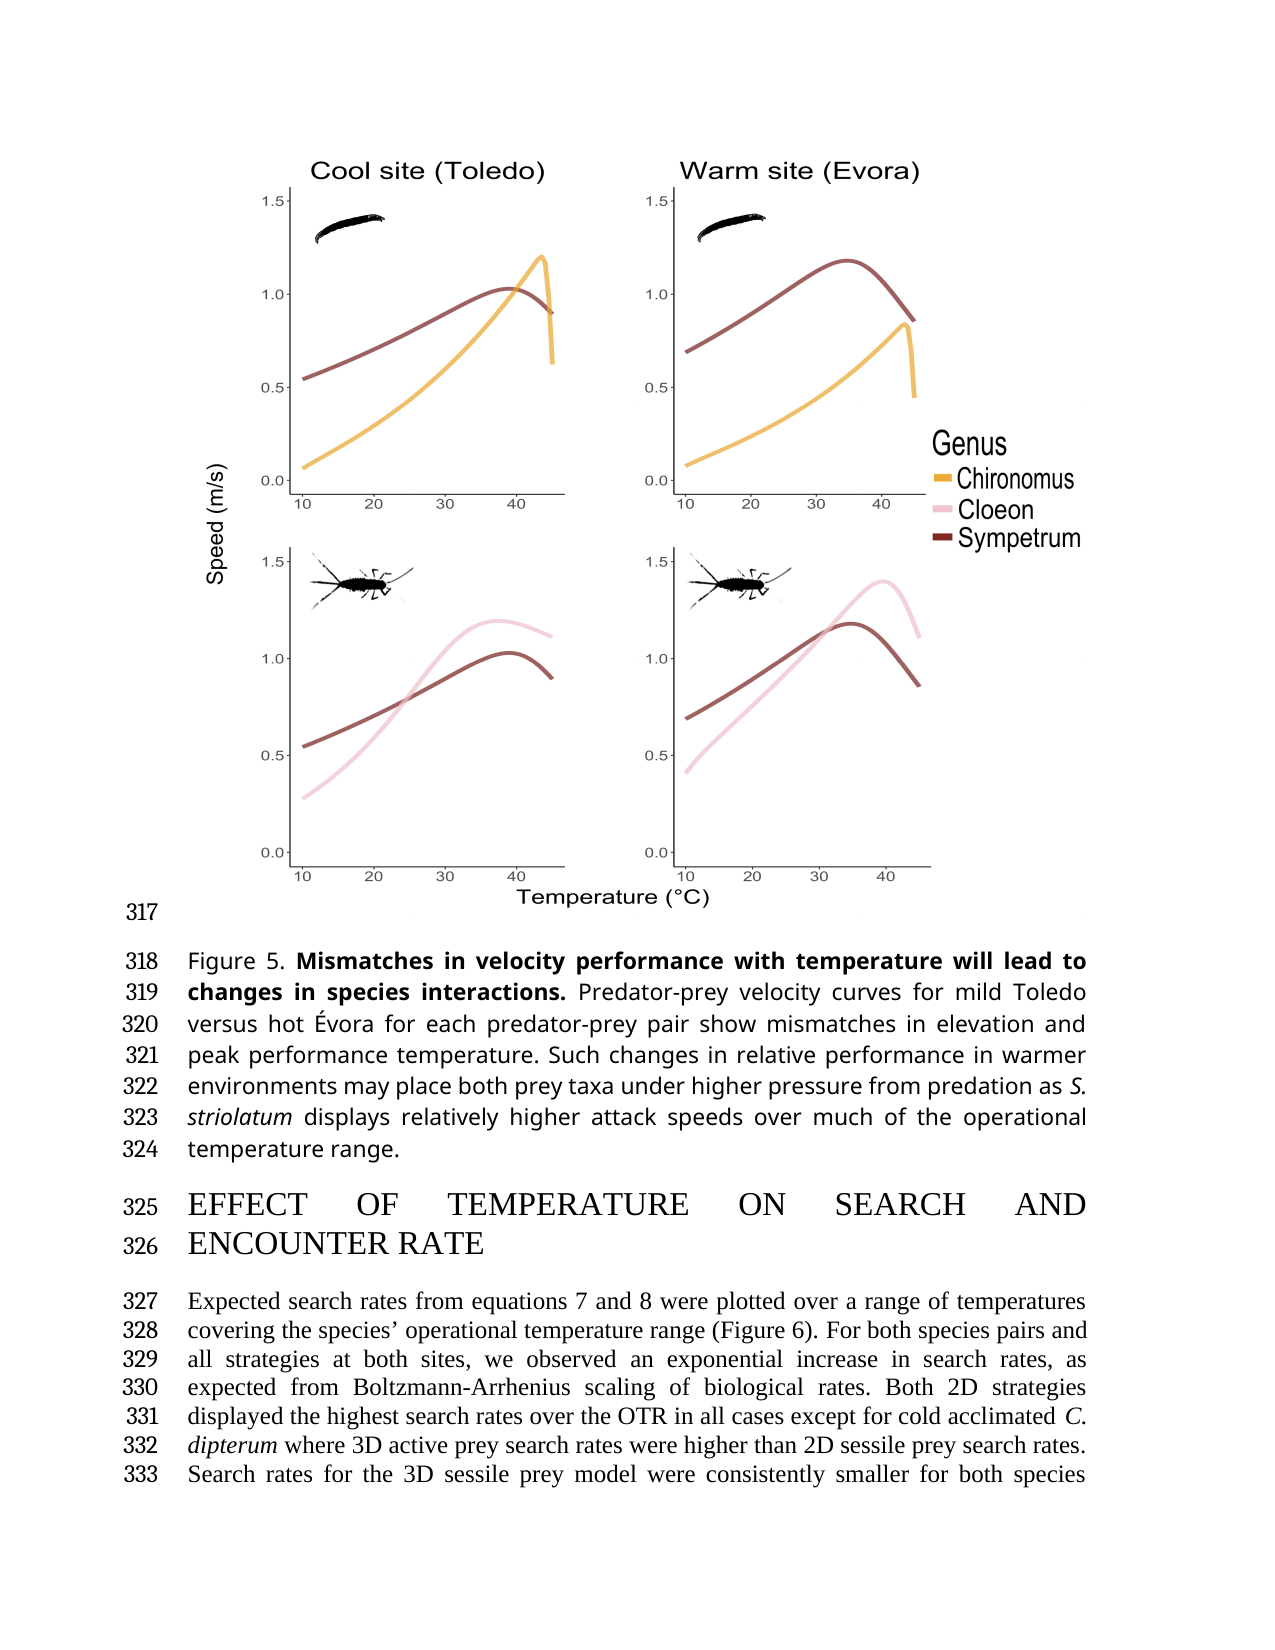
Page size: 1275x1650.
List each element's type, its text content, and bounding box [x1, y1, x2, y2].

text EFFECT OF TEMPERATURE ON SEARCH AND ENCOUNTER RATE [187, 1184, 1087, 1261]
picture [187, 150, 1088, 920]
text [187, 1286, 1087, 1487]
text Figure 5. Mismatches in velocity performance with temperature will lead to changes in species interactions. Predator-prey velocity curves for mild Toledo versus hot Évora for each predator-prey pair show mismatches in elevation and peak performance temperature. Such changes in relative performance in warmer environments may place both prey taxa under higher pressure from predation as S. striolatum displays relatively higher attack speeds over much of the operational temperature range. [187, 945, 1087, 1164]
